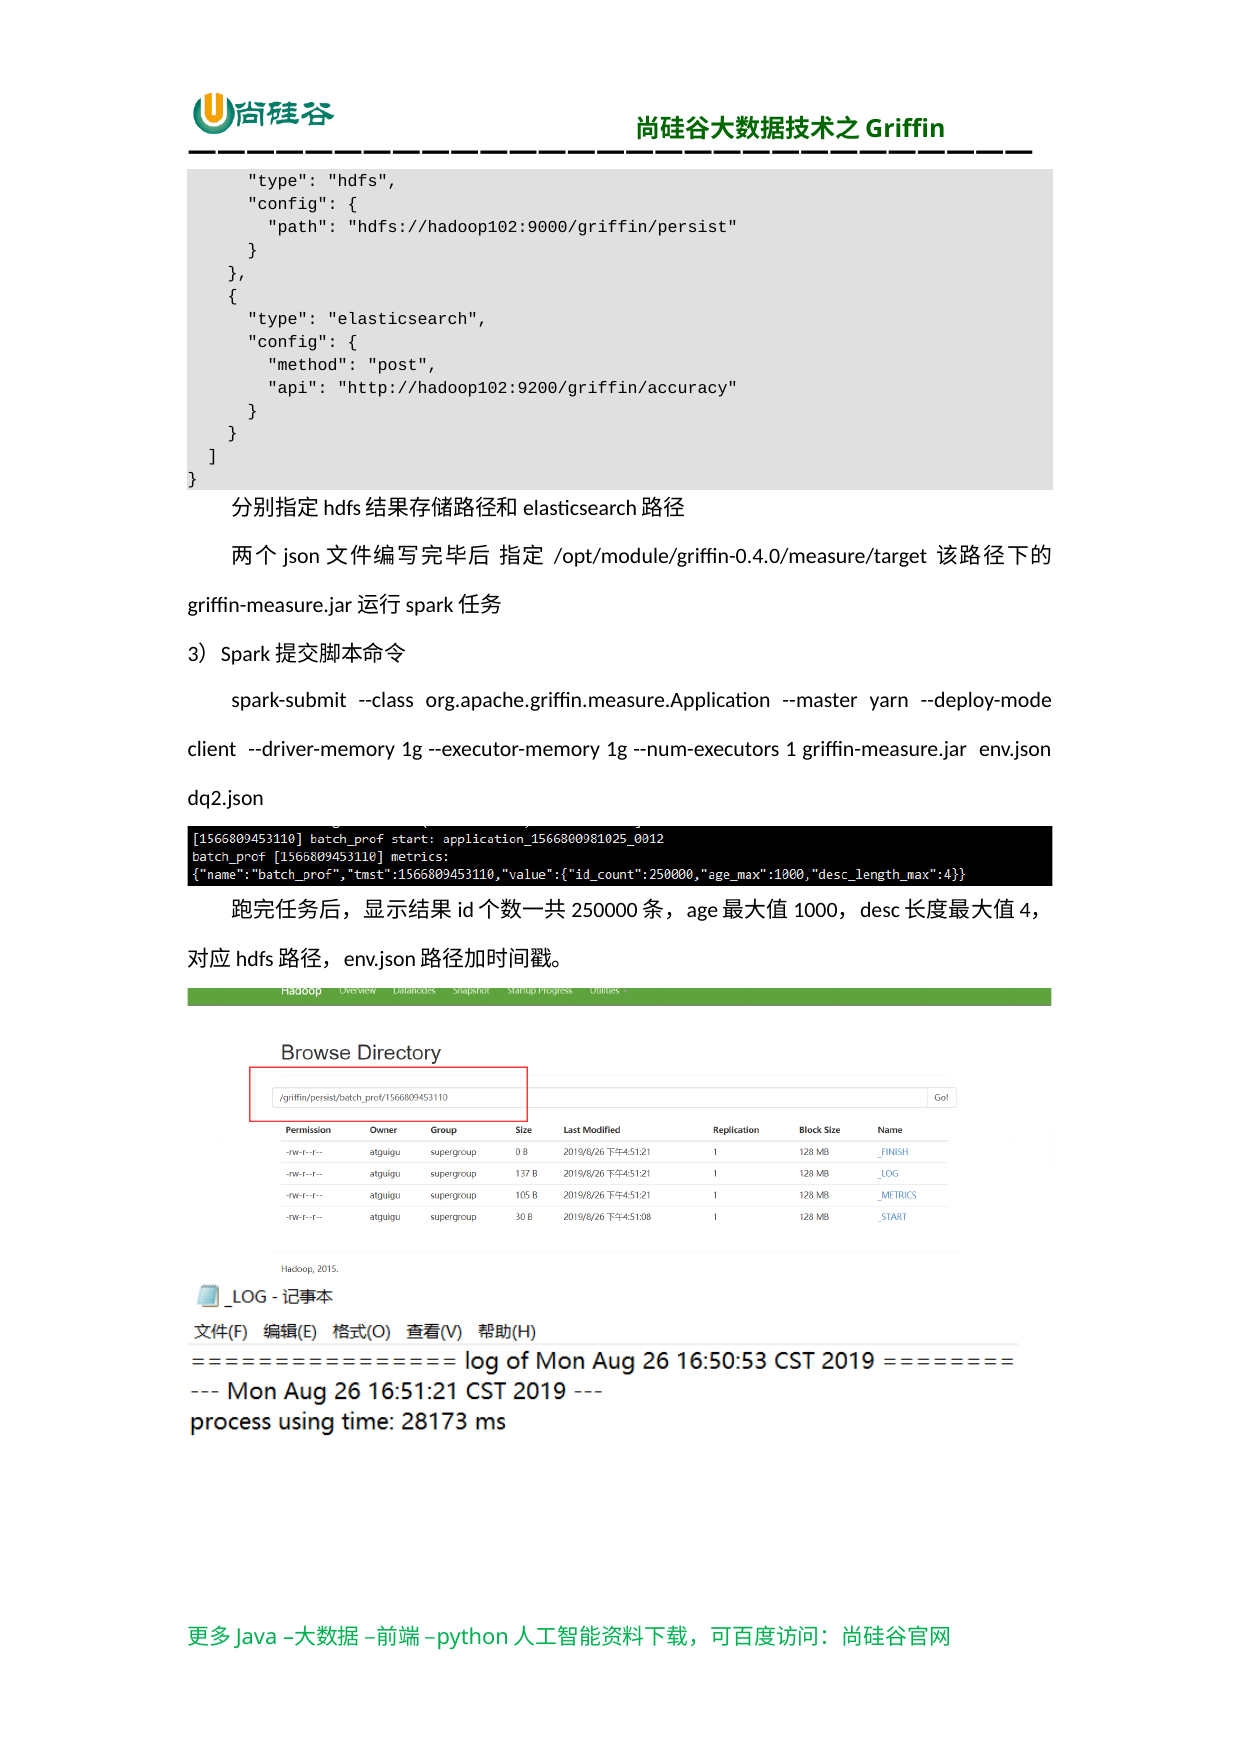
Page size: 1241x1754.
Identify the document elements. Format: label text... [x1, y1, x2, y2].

text { [187, 283, 1053, 306]
picture [187, 88, 338, 138]
text spark-submit --class org.apache.griffin.measure.Application --master yarn --deploy-mode client --driver-memory 1g --executor-memory 1g --num-executors 1 griffin-measure.jar env.json dq2.json [187, 683, 1053, 813]
text "type": "hdfs", [187, 169, 1053, 192]
text } [187, 238, 1053, 261]
text "path": "hdfs://hadoop102:9000/griffin/persist" [187, 215, 1053, 238]
text "api": "http://hadoop102:9200/griffin/accuracy" [187, 375, 1053, 398]
text "config": { [187, 329, 1053, 352]
text 3）Spark 提交脚本命令 [187, 635, 1053, 668]
text 跑完任务后，显示结果 id个数一共250000条，age最大值1000，desc长度最大值4，对应hdfs路径，env.json路径加时间戳。 [187, 892, 1053, 973]
text } [187, 421, 1053, 444]
text }, [187, 261, 1053, 283]
text "type": "elasticsearch", [187, 306, 1053, 329]
text } [187, 467, 1053, 490]
text "method": "post", [187, 352, 1053, 375]
picture [187, 826, 1053, 886]
picture [187, 1281, 1018, 1445]
text } [187, 398, 1053, 421]
text ] [187, 444, 1053, 467]
text 分别指定hdfs结果存储路径和elasticsearch路径 [187, 490, 1053, 522]
text "config": { [187, 192, 1053, 215]
picture [187, 988, 1052, 1280]
text 两个json文件编写完毕后 指定 /opt/module/griffin-0.4.0/measure/target 该路径下的griffin-measure.jar 运行spark任务 [187, 538, 1053, 619]
